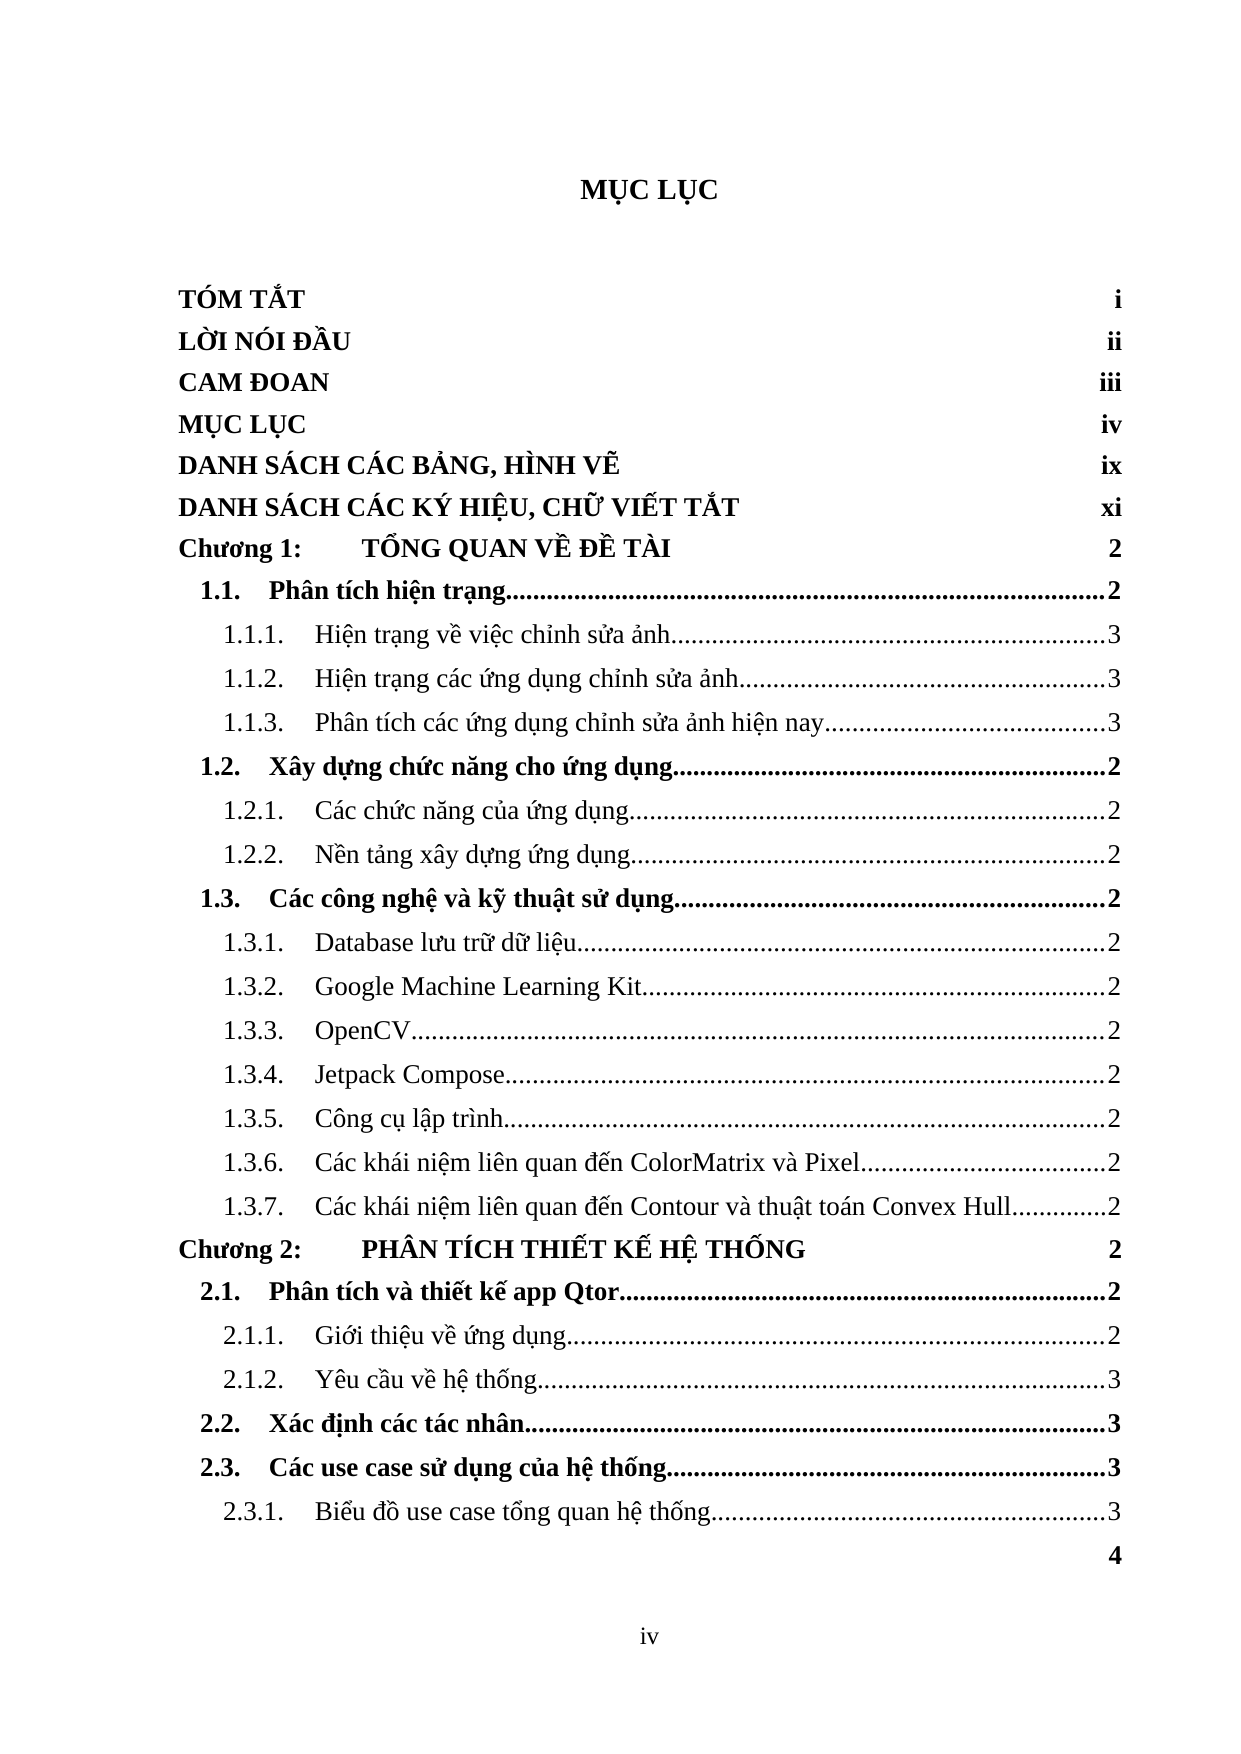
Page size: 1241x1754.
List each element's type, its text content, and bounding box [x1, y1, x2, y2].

text 2.3. Các use case sử dụng của hệ thống 3 [200, 1451, 1122, 1482]
text 1.2.1. Các chức năng của ứng dụng 2 [223, 794, 1122, 825]
text DANH SÁCH CÁC BẢNG, HÌNH VẼ ix [177, 449, 1122, 481]
text 2.1.2. Yêu cầu về hệ thống 3 [223, 1363, 1122, 1394]
text 1.1.2. Hiện trạng các ứng dụng chỉnh sửa ảnh 3 [223, 662, 1122, 693]
text LỜI NÓI ĐẦU ii [177, 325, 1122, 356]
text 1.3.3. OpenCV 2 [223, 1014, 1122, 1045]
text 1.3.2. Google Machine Learning Kit 2 [223, 970, 1122, 1001]
text 1.3. Các công nghệ và kỹ thuật sử dụng 2 [200, 882, 1122, 913]
text 1.1.1. Hiện trạng về việc chỉnh sửa ảnh 3 [223, 618, 1122, 649]
text 1.3.1. Database lưu trữ dữ liệu 2 [223, 926, 1122, 957]
text 1.1. Phân tích hiện trạng 2 [200, 574, 1122, 605]
text 2.3.1. Biểu đồ use case tổng quan hệ thống 3 [223, 1495, 1122, 1526]
text 2.1. Phân tích và thiết kế app Qtor 2 [200, 1275, 1122, 1306]
text 1.1.3. Phân tích các ứng dụng chỉnh sửa ảnh hiện nay 3 [223, 706, 1122, 737]
text 1.3.5. Công cụ lập trình 2 [223, 1102, 1122, 1133]
text 1.3.4. Jetpack Compose 2 [223, 1058, 1122, 1089]
text 1.2. Xây dựng chức năng cho ứng dụng 2 [200, 750, 1122, 781]
text MỤC LỤC iv [177, 408, 1122, 439]
text 1.3.7. Các khái niệm liên quan đến Contour và thuật toán Convex Hull 2 [223, 1189, 1122, 1221]
text 1.3.6. Các khái niệm liên quan đến ColorMatrix và Pixel 2 [223, 1146, 1122, 1177]
text TÓM TẮT i [177, 283, 1122, 314]
text 2.2. Xác định các tác nhân 3 [200, 1407, 1122, 1438]
text MỤC LỤC [177, 172, 1122, 206]
text 2.1.1. Giới thiệu về ứng dụng 2 [223, 1319, 1122, 1350]
text Chương 1: TỔNG QUAN VỀ ĐỀ TÀI 2 [177, 533, 1122, 564]
text 4 [177, 1539, 1122, 1570]
text Chương 2: PHÂN TÍCH THIẾT KẾ HỆ THỐNG 2 [177, 1233, 1122, 1265]
text DANH SÁCH CÁC KÝ HIỆU, CHỮ VIẾT TẮT xi [177, 491, 1122, 522]
text 1.2.2. Nền tảng xây dựng ứng dụng 2 [223, 838, 1122, 869]
text CAM ĐOAN iii [177, 366, 1122, 397]
